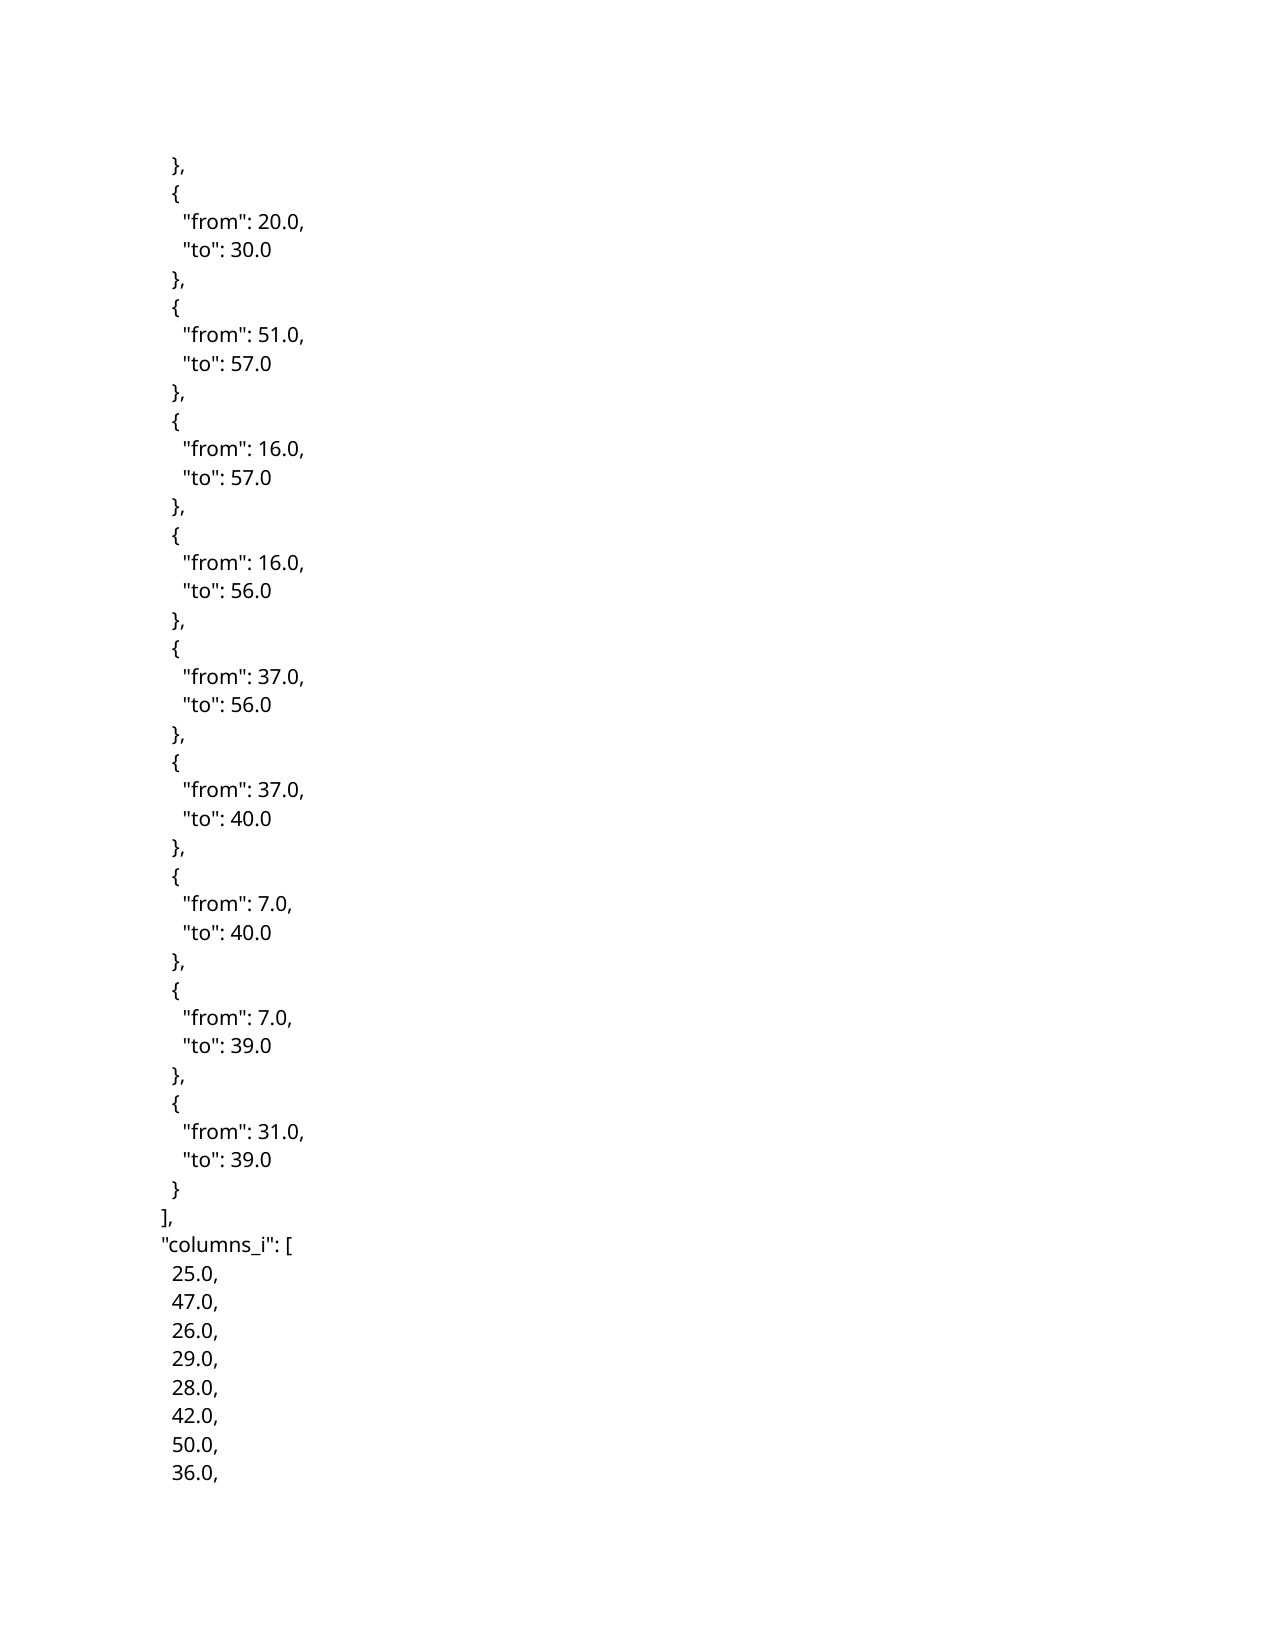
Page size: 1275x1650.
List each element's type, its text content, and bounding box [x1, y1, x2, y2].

text ], [150, 1202, 1125, 1231]
text }, [150, 1060, 1125, 1088]
text { [150, 178, 1125, 207]
text "from": 31.0, [150, 1117, 1125, 1145]
text { [150, 406, 1125, 434]
text "columns_i": [ [150, 1231, 1125, 1259]
text }, [150, 264, 1125, 292]
text 25.0, [150, 1259, 1125, 1287]
text "from": 37.0, [150, 662, 1125, 690]
text { [150, 861, 1125, 889]
text "to": 56.0 [150, 577, 1125, 605]
text }, [150, 605, 1125, 633]
text } [150, 1174, 1125, 1202]
text "to": 57.0 [150, 463, 1125, 491]
text "from": 16.0, [150, 434, 1125, 463]
text "from": 37.0, [150, 776, 1125, 804]
text "from": 16.0, [150, 548, 1125, 577]
text { [150, 292, 1125, 321]
text "to": 40.0 [150, 804, 1125, 832]
text "to": 30.0 [150, 235, 1125, 264]
text { [150, 520, 1125, 548]
text "from": 7.0, [150, 1003, 1125, 1032]
text }, [150, 491, 1125, 520]
text 42.0, [150, 1401, 1125, 1430]
text 50.0, [150, 1430, 1125, 1458]
text }, [150, 377, 1125, 406]
text 26.0, [150, 1316, 1125, 1344]
text "to": 40.0 [150, 918, 1125, 946]
text 29.0, [150, 1344, 1125, 1373]
text }, [150, 719, 1125, 747]
text 36.0, [150, 1458, 1125, 1487]
text "to": 57.0 [150, 349, 1125, 377]
text }, [150, 832, 1125, 861]
text { [150, 975, 1125, 1003]
text { [150, 1088, 1125, 1117]
text "to": 39.0 [150, 1145, 1125, 1174]
text "to": 56.0 [150, 690, 1125, 719]
text "to": 39.0 [150, 1032, 1125, 1060]
text { [150, 633, 1125, 662]
text }, [150, 150, 1125, 178]
text "from": 20.0, [150, 207, 1125, 235]
text }, [150, 946, 1125, 975]
text 47.0, [150, 1287, 1125, 1316]
text "from": 51.0, [150, 321, 1125, 349]
text 28.0, [150, 1373, 1125, 1401]
text { [150, 747, 1125, 776]
text "from": 7.0, [150, 889, 1125, 918]
